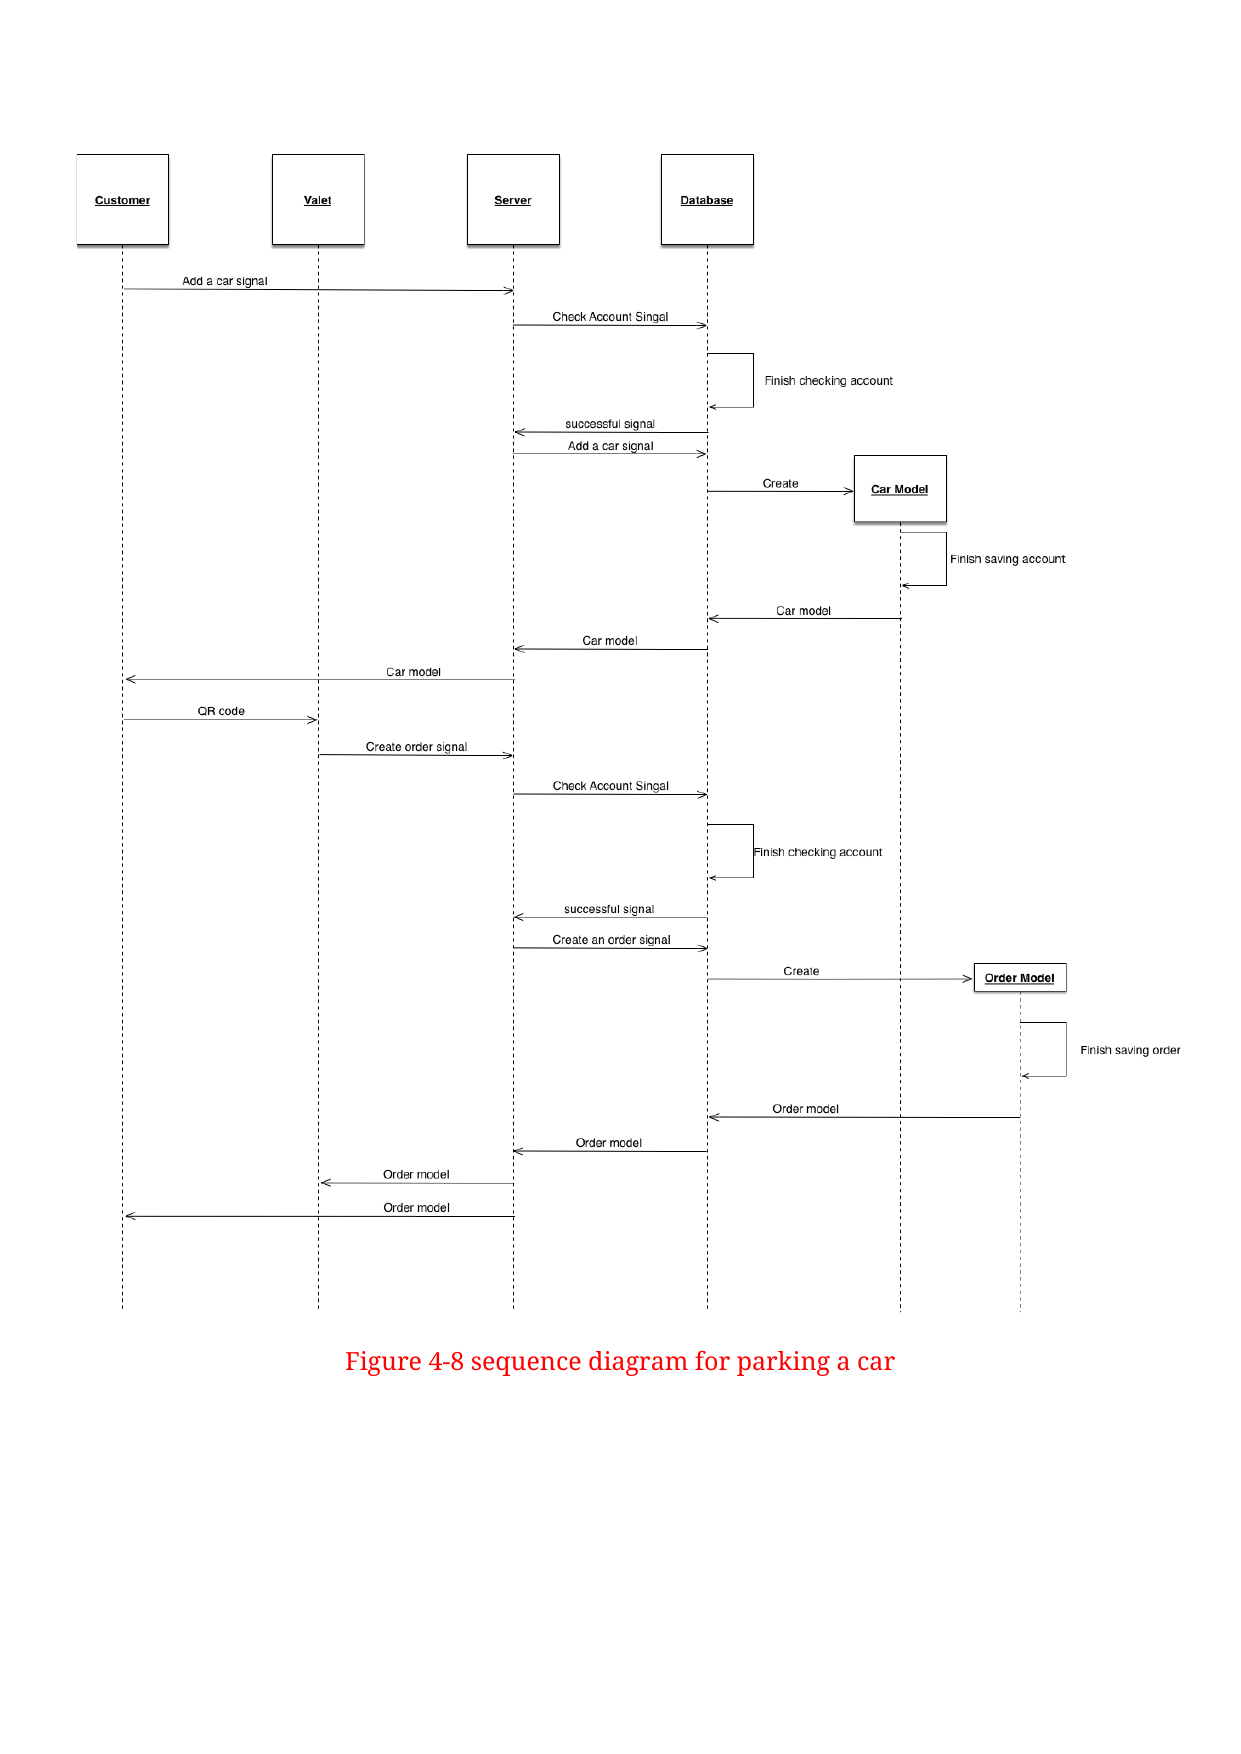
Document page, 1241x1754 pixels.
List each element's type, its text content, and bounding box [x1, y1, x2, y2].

text Figure 4-8 sequence diagram for parking a car [224, 1344, 1016, 1378]
picture [76, 153, 1185, 1314]
